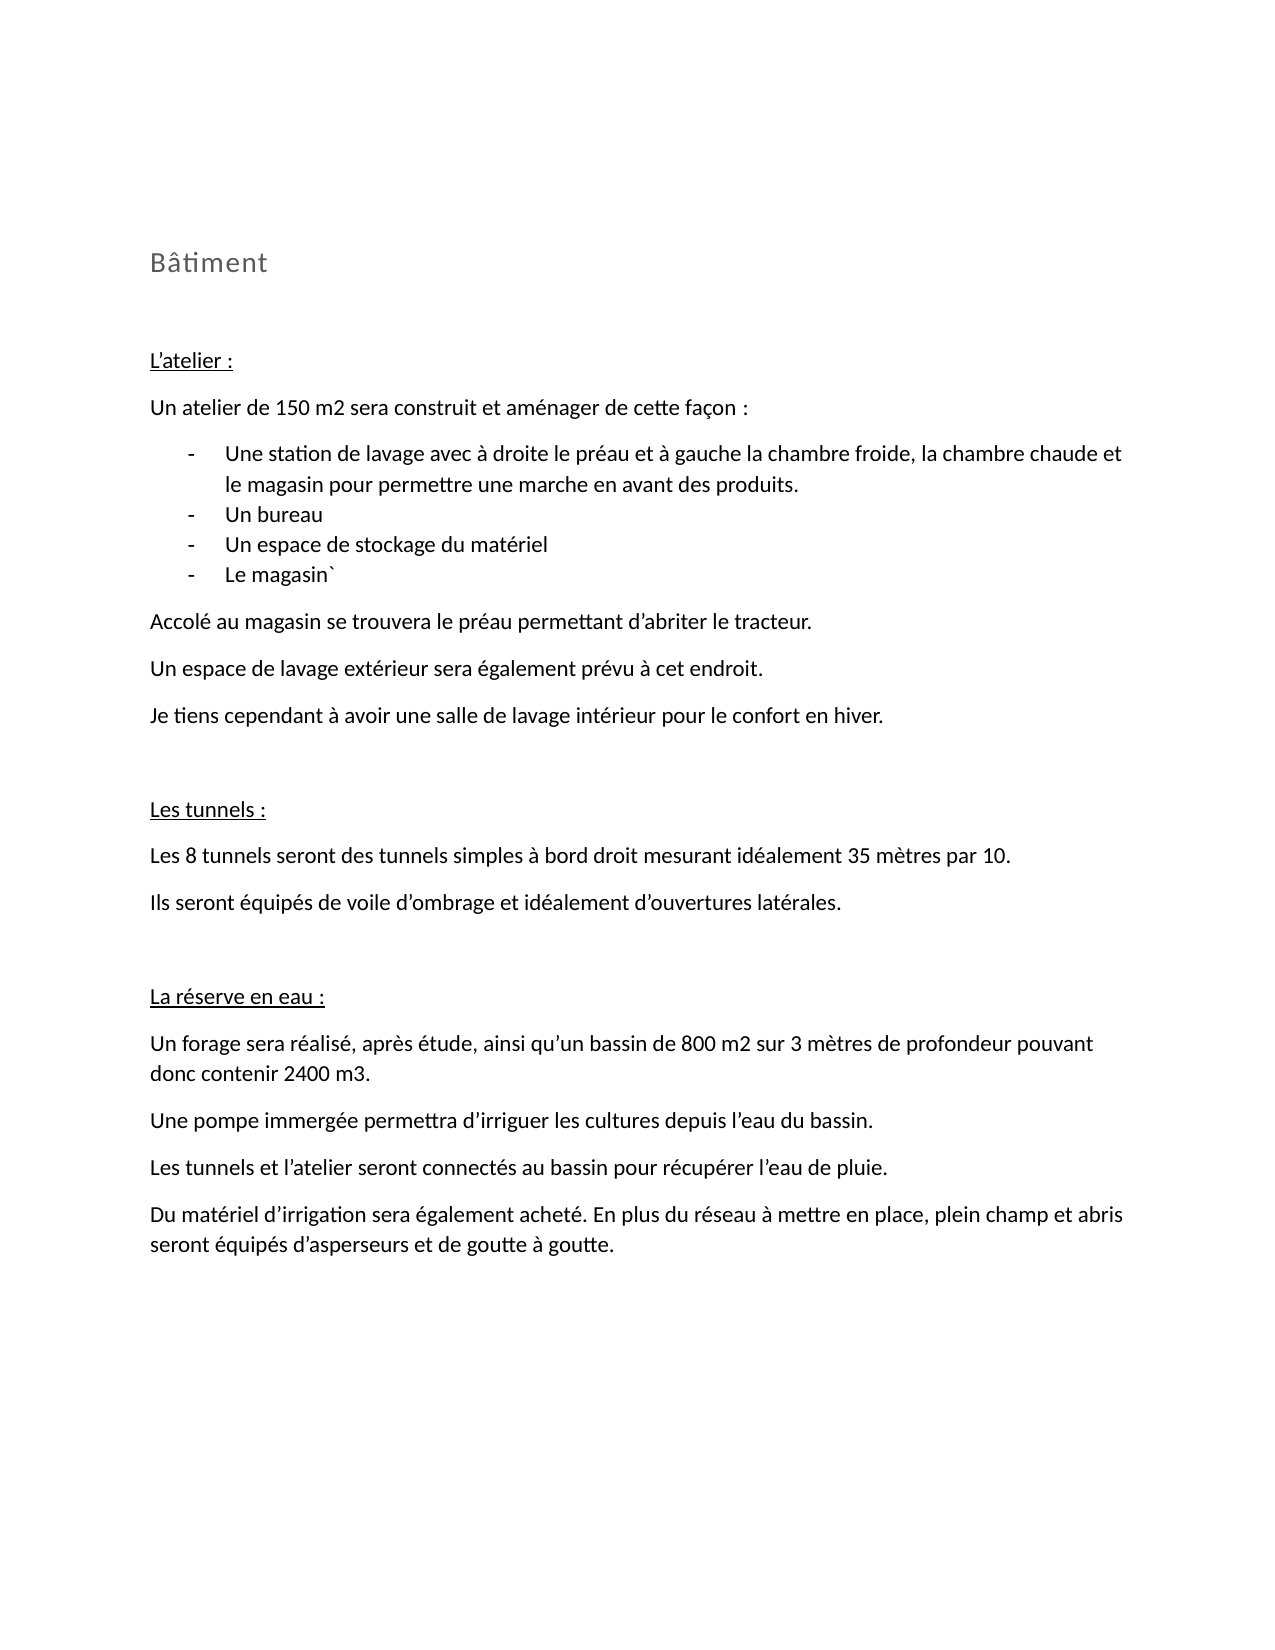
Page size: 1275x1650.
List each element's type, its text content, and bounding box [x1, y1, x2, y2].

text Un forage sera réalisé, après étude, ainsi qu’un bassin de 800 m2 sur 3 mètres de profondeur pouvant donc contenir 2400 m3. [150, 1029, 1125, 1087]
subtitle Bâtiment [150, 244, 1125, 279]
text Accolé au magasin se trouvera le préau permettant d’abriter le tracteur. [150, 607, 1125, 635]
text Ils seront équipés de voile d’ombrage et idéalement d’ouvertures latérales. [150, 888, 1125, 916]
text La réserve en eau : [150, 982, 1125, 1010]
text Un atelier de 150 m2 sera construit et aménager de cette façon : [150, 393, 1125, 421]
text Les tunnels : [150, 795, 1125, 823]
text L’atelier : [150, 346, 1125, 374]
text Les tunnels et l’atelier seront connectés au bassin pour récupérer l’eau de pluie. [150, 1153, 1125, 1181]
text Les 8 tunnels seront des tunnels simples à bord droit mesurant idéalement 35 mètres par 10. [150, 842, 1125, 869]
list Un bureau [187, 500, 1125, 528]
list Un espace de stockage du matériel [187, 530, 1125, 558]
text Je tiens cependant à avoir une salle de lavage intérieur pour le confort en hiver. [150, 701, 1125, 729]
list Le magasin` [187, 560, 1125, 588]
text Un espace de lavage extérieur sera également prévu à cet endroit. [150, 654, 1125, 682]
list Une station de lavage avec à droite le préau et à gauche la chambre froide, la chambre chaude et le magasin pour permettre une marche en avant des produits. [187, 439, 1125, 498]
text Du matériel d’irrigation sera également acheté. En plus du réseau à mettre en place, plein champ et abris seront équipés d’asperseurs et de goutte à goutte. [150, 1200, 1125, 1258]
text Une pompe immergée permettra d’irriguer les cultures depuis l’eau du bassin. [150, 1106, 1125, 1134]
